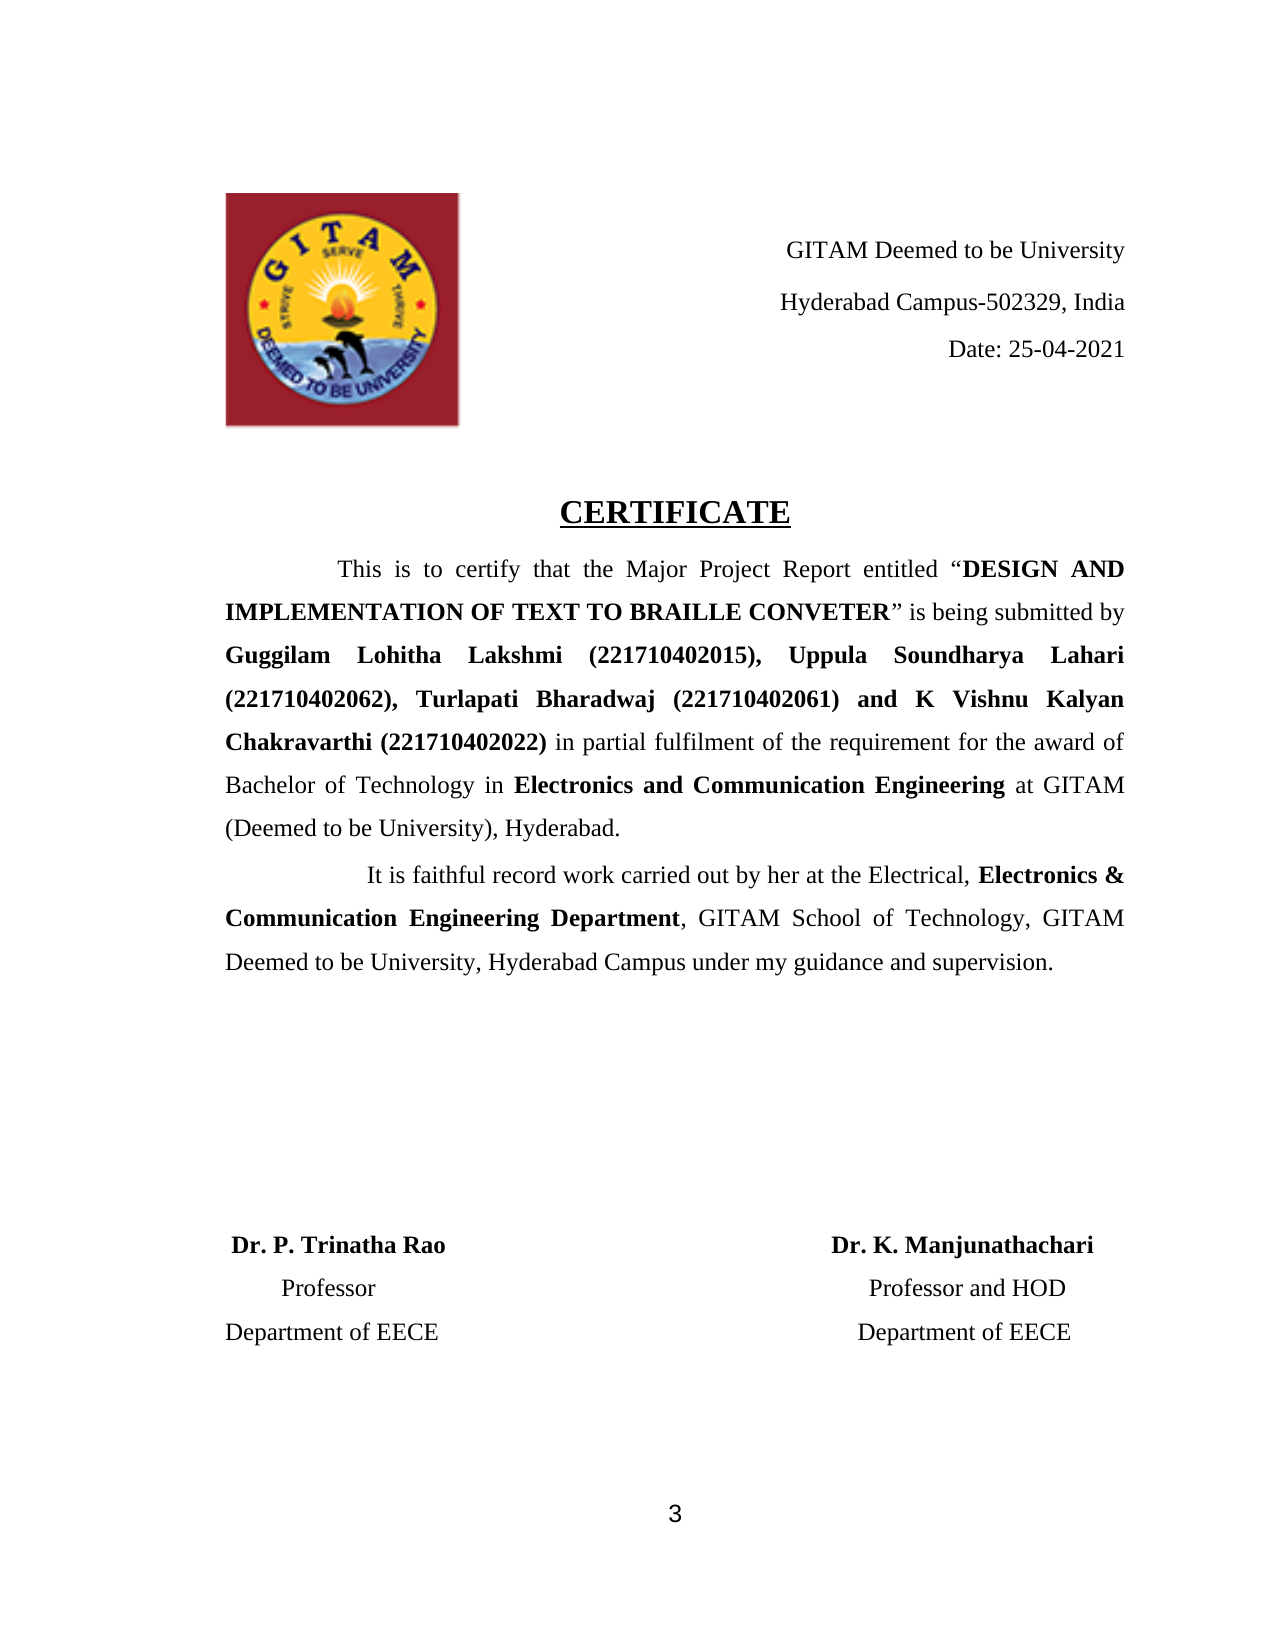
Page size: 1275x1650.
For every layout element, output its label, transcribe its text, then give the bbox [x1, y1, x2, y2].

text This is to certify that the Major Project Report entitled “DESIGN AND IMPLEMENTATION OF TEXT TO BRAILLE CONVETER” is being submitted by Guggilam Lohitha Lakshmi (221710402015), Uppula Soundharya Lahari (221710402062), Turlapati Bharadwaj (221710402061) and K Vishnu Kalyan Chakravarthi (221710402022) in partial fulfilment of the requirement for the award of Bachelor of Technology in Electronics and Communication Engineering at GITAM (Deemed to be University), Hyderabad. [225, 554, 1125, 842]
text It is faithful record work carried out by her at the Electrical, Electronics & Communication Engineering Department, GITAM School of Technology, GITAM Deemed to be University, Hyderabad Campus under my guidance and supervision. [225, 860, 1125, 975]
text Dr. P. Trinatha Rao Dr. K. Manjunathachari [225, 1230, 1125, 1259]
text Department of EECE Department of EECE [225, 1317, 1125, 1345]
text GITAM Deemed to be University [464, 235, 1125, 264]
picture [225, 193, 464, 432]
text CERTIFICATE [225, 493, 1125, 531]
text Date: 25-04-2021 [225, 334, 1125, 474]
text Professor Professor and HOD [225, 1273, 1125, 1302]
text Hyderabad Campus-502329, India [464, 287, 1125, 316]
